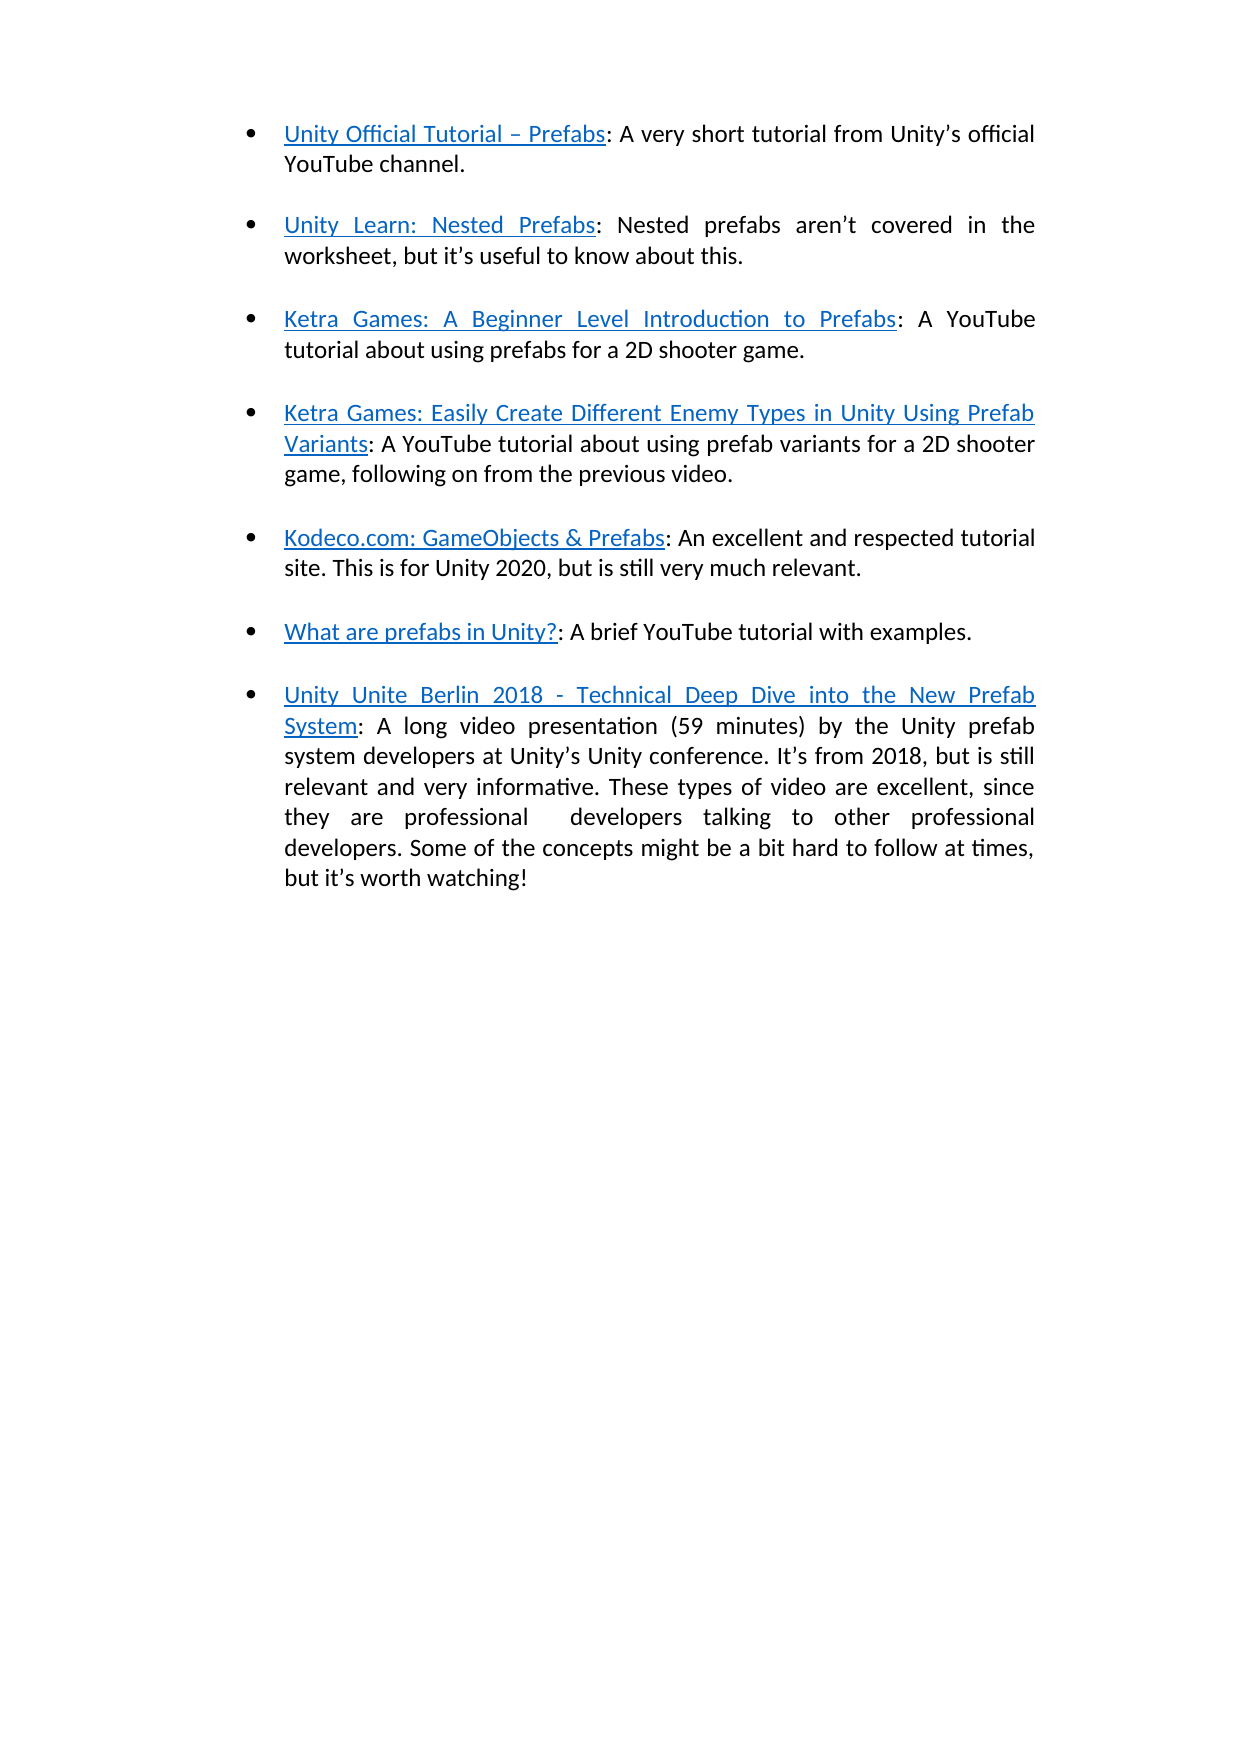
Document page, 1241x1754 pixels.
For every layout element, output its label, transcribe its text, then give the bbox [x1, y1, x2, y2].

list What are prefabs in Unity?: A brief YouTube tutorial with examples. [247, 616, 1036, 647]
list Unity Official Tutorial – Prefabs: A very short tutorial from Unity’s official YouTube channel. [247, 118, 1036, 179]
list Unity Learn: Nested Prefabs: Nested prefabs aren’t covered in the worksheet, but it’s useful to know about this. [247, 210, 1036, 271]
list Kodeco.com: GameObjects & Prefabs: An excellent and respected tutorial site. This is for Unity 2020, but is still very much relevant. [247, 522, 1036, 583]
list Ketra Games: A Beginner Level Introduction to Prefabs: A YouTube tutorial about using prefabs for a 2D shooter game. [247, 304, 1036, 365]
list Unity Unite Berlin 2018 - Technical Deep Dive into the New Prefab System: A long video presentation (59 minutes) by the Unity prefab system developers at Unity’s Unity conference. It’s from 2018, but is still relevant and very informative. These types of video are excellent, since they are professional developers talking to other professional developers. Some of the concepts might be a bit hard to follow at times, but it’s worth watching! [247, 679, 1036, 893]
list Ketra Games: Easily Create Different Enemy Types in Unity Using Prefab Variants: A YouTube tutorial about using prefab variants for a 2D shooter game, following on from the previous video. [247, 398, 1036, 489]
